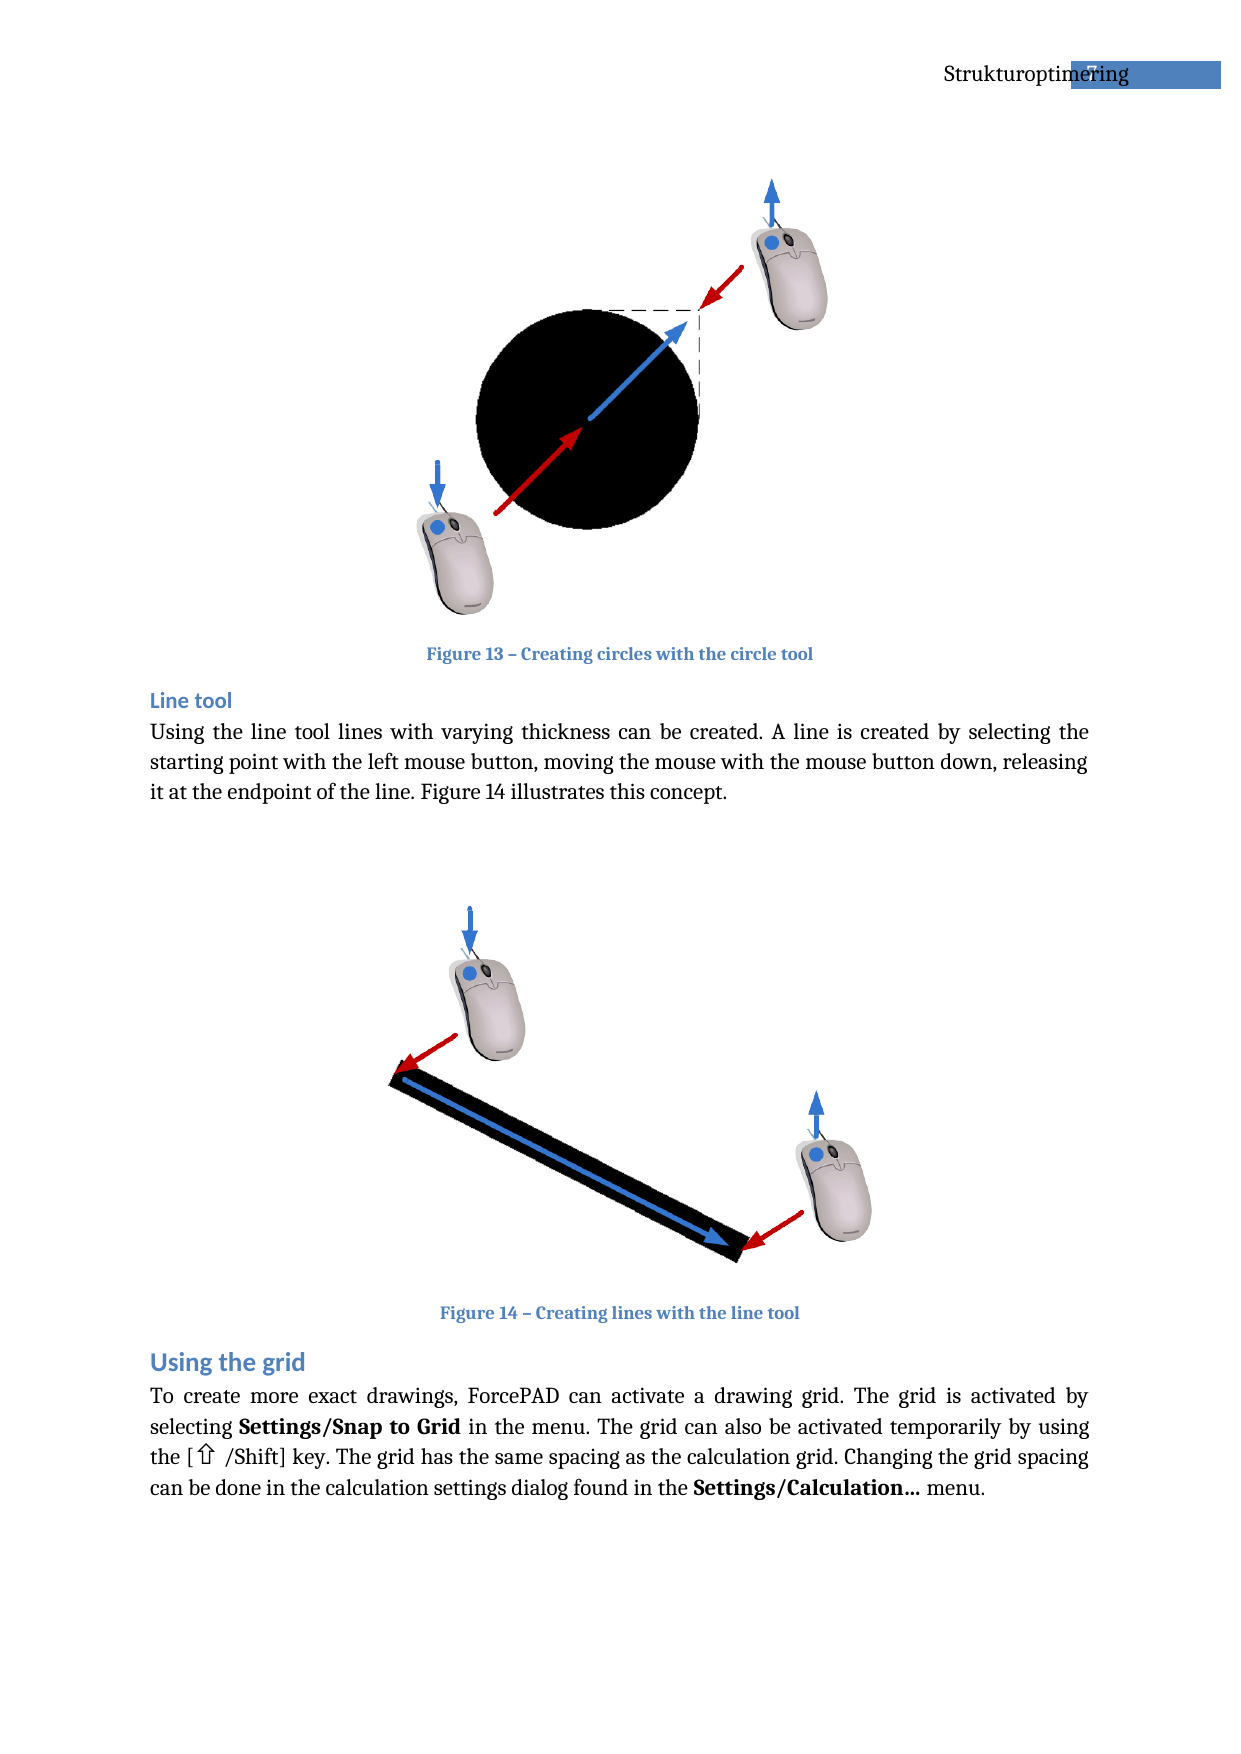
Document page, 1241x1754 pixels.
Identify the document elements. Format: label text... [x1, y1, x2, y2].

text Figure 14 – Creating lines with the line tool [150, 1303, 1090, 1324]
text Figure 13 – Creating circles with the circle tool [150, 644, 1090, 665]
text Using the line tool lines with varying thickness can be created. A line is created by selecting the starting point with the left mouse button, moving the mouse with the mouse button down, releasing it at the endpoint of the line. Figure 14 illustrates this concept. [150, 718, 1090, 805]
subtitle Line tool [150, 686, 1090, 714]
text To create more exact drawings, ForcePAD can activate a drawing grid. The grid is activated by selecting Settings/Snap to Grid in the menu. The grid can also be activated temporarily by using the [/Shift] key. The grid has the same spacing as the calculation grid. Changing the grid spacing can be done in the calculation settings dialog found in the Settings/Calculation… menu. [150, 1383, 1090, 1501]
subtitle Using the grid [150, 1345, 1090, 1378]
